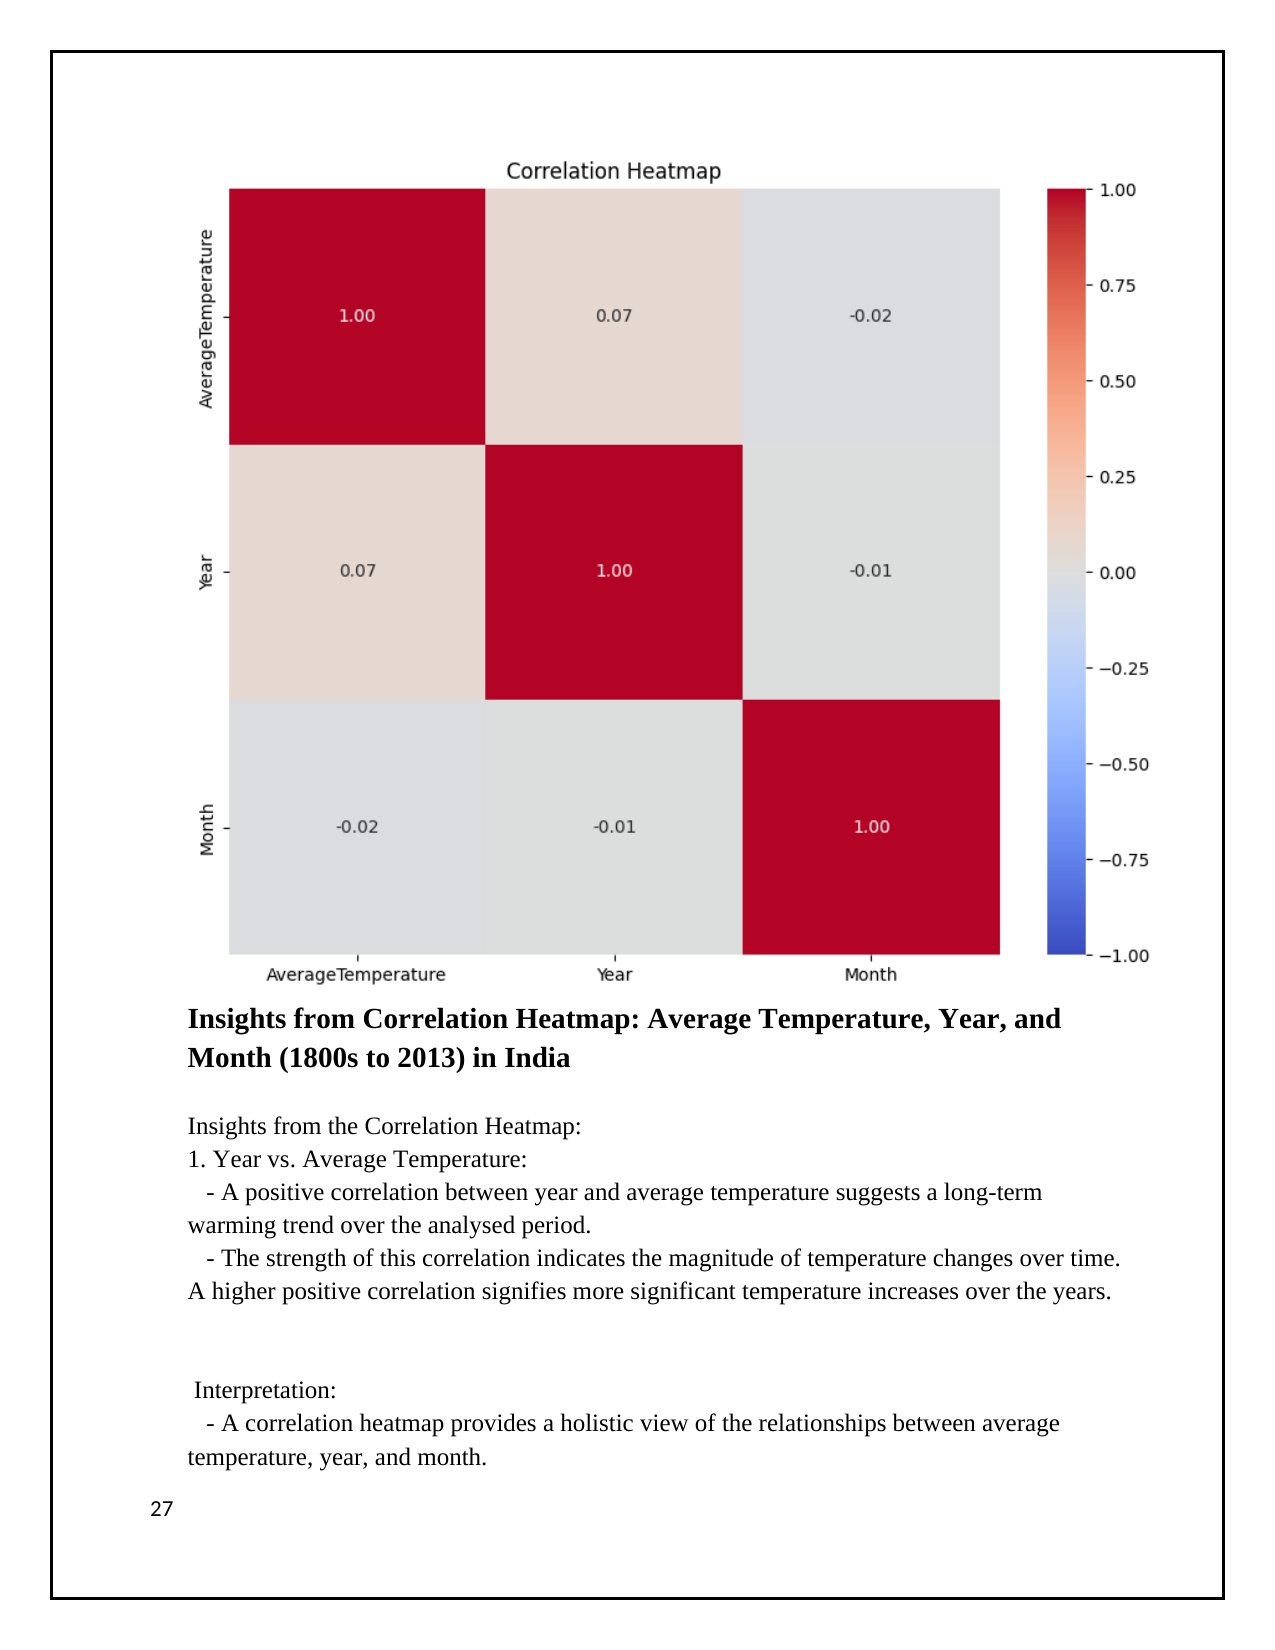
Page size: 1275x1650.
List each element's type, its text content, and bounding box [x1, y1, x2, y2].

list 1. Year vs. Average Temperature: [187, 1144, 1125, 1173]
list Insights from the Correlation Heatmap: [187, 1111, 1125, 1140]
list Insights from Correlation Heatmap: Average Temperature, Year, and Month (1800s to 2013) in India [187, 1001, 1125, 1073]
list Interpretation: [187, 1376, 1125, 1404]
list - The strength of this correlation indicates the magnitude of temperature changes over time. A higher positive correlation signifies more significant temperature increases over the years. [187, 1243, 1125, 1305]
list - A correlation heatmap provides a holistic view of the relationships between average temperature, year, and month. [187, 1408, 1125, 1470]
picture [187, 150, 1163, 997]
list - A positive correlation between year and average temperature suggests a long-term warming trend over the analysed period. [187, 1177, 1125, 1239]
